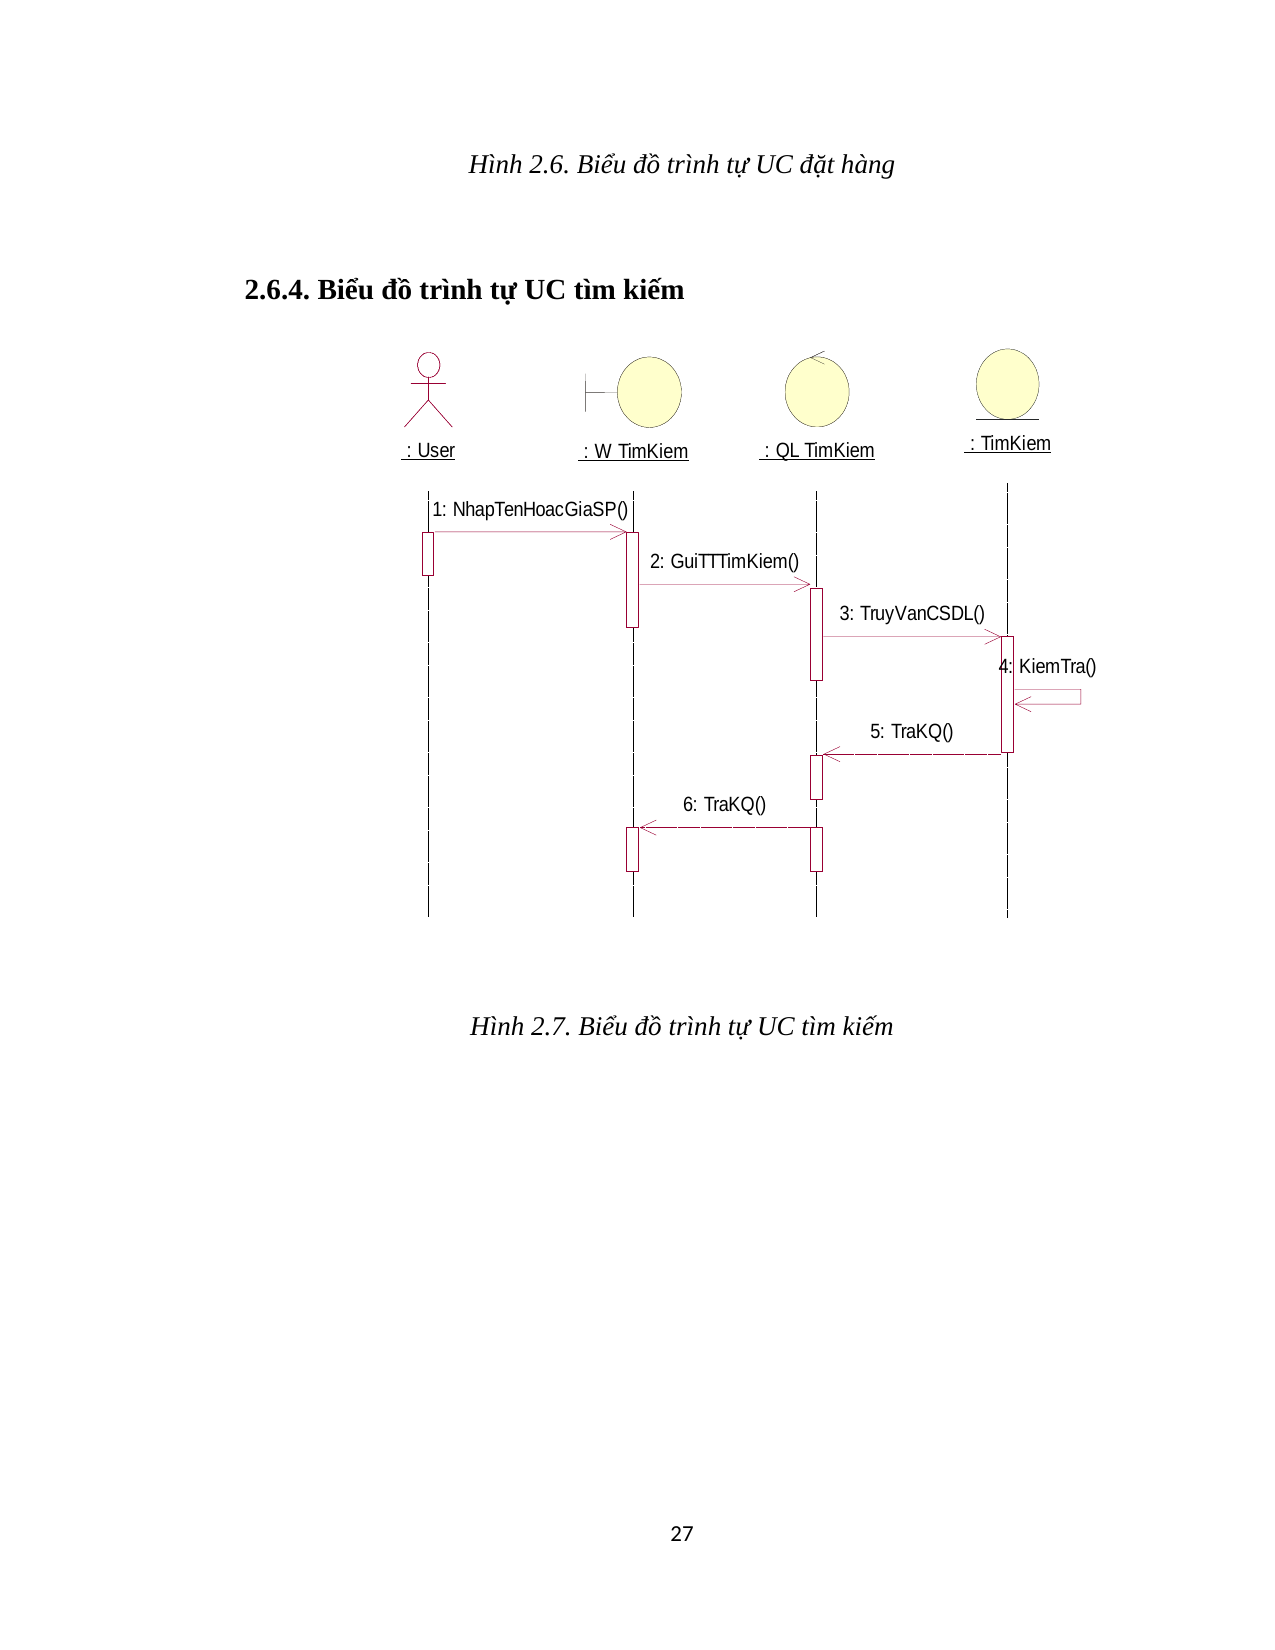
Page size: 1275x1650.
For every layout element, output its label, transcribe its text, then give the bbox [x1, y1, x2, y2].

text Hình 2.7. Biểu đồ trình tự UC tìm kiếm [207, 1010, 1157, 1041]
text 2.6.4. Biểu đồ trình tự UC tìm kiếm [244, 272, 1157, 306]
text Hình 2.6. Biểu đồ trình tự UC đặt hàng [207, 148, 1157, 179]
